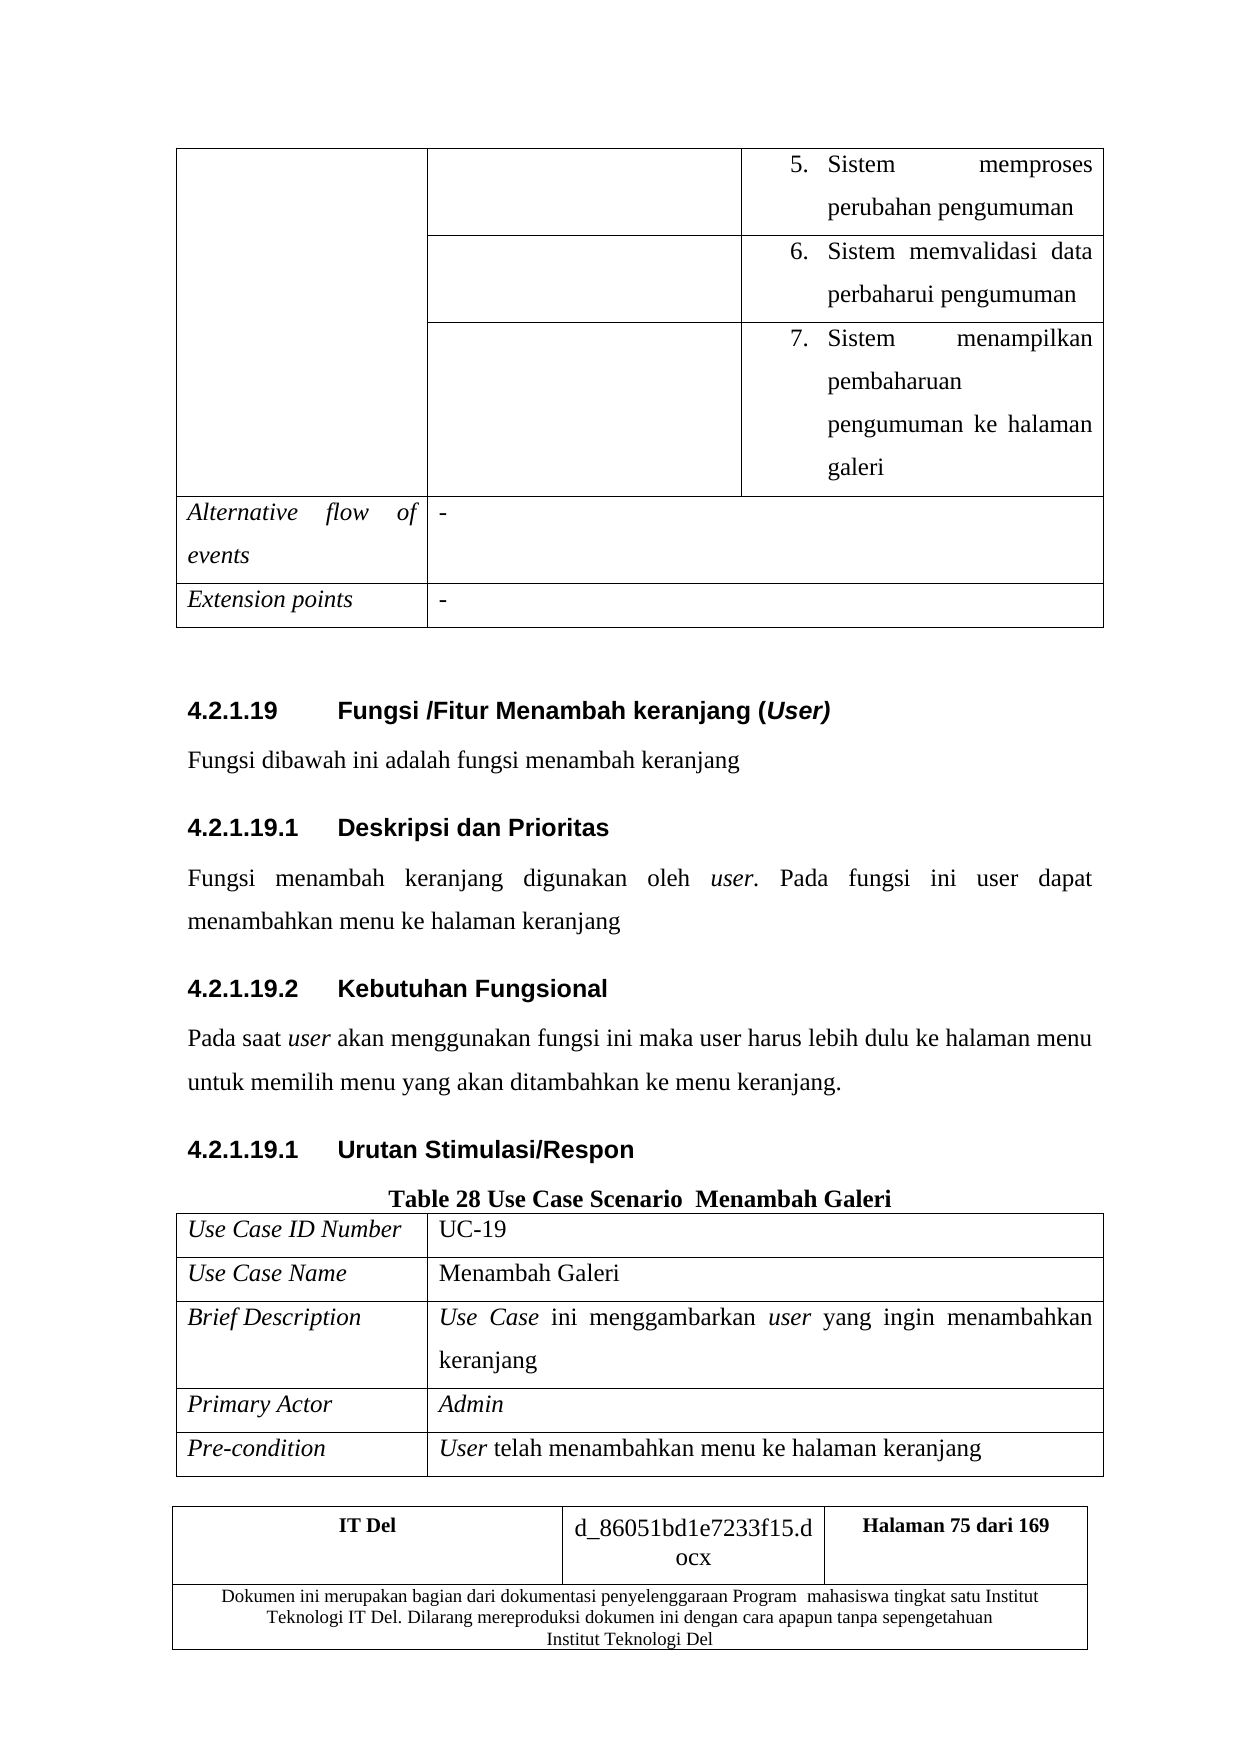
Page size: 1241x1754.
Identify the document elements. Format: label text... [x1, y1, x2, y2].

table_cell Sistem memvalidasi data perbaharui pengumuman [742, 236, 1103, 322]
text Fungsi menambah keranjang digunakan oleh user. Pada fungsi ini user dapat menambahkan menu ke halaman keranjang [187, 863, 1092, 935]
table_header UC-19 [428, 1214, 1103, 1257]
table_cell [428, 149, 741, 235]
table_cell - [428, 497, 1103, 583]
subtitle Kebutuhan Fungsional [187, 974, 1092, 1003]
table_cell Extension points [177, 584, 427, 627]
subtitle Urutan Stimulasi/Respon [187, 1135, 1092, 1163]
table_header Use Case ID Number [177, 1214, 427, 1257]
table_cell Menambah Galeri [428, 1258, 1103, 1301]
subtitle Deskripsi dan Prioritas [187, 813, 1092, 842]
table_cell Sistem menampilkan pembaharuan pengumuman ke halaman galeri [742, 323, 1103, 496]
table_cell Pre-condition [177, 1433, 427, 1476]
table_cell Sistem memproses perubahan pengumuman [742, 149, 1103, 235]
table_cell Use Case ini menggambarkan user yang ingin menambahkan keranjang [428, 1302, 1103, 1388]
text Fungsi dibawah ini adalah fungsi menambah keranjang [187, 745, 1092, 774]
table_cell User telah menambahkan menu ke halaman keranjang [428, 1433, 1103, 1476]
table_cell Primary Actor [177, 1389, 427, 1432]
table_cell Brief Description [177, 1302, 427, 1388]
table_cell Alternative flow of events [177, 497, 427, 583]
text Table 28 Use Case Scenario Menambah Galeri [187, 1184, 1092, 1213]
table_cell Admin [428, 1389, 1103, 1432]
table_cell [428, 323, 741, 496]
subtitle Fungsi /Fitur Menambah keranjang (User) [187, 696, 1092, 725]
table_cell Use Case Name [177, 1258, 427, 1301]
table_cell [428, 236, 741, 322]
text Pada saat user akan menggunakan fungsi ini maka user harus lebih dulu ke halaman menu untuk memilih menu yang akan ditambahkan ke menu keranjang. [187, 1023, 1092, 1095]
table_cell [428, 584, 1103, 627]
